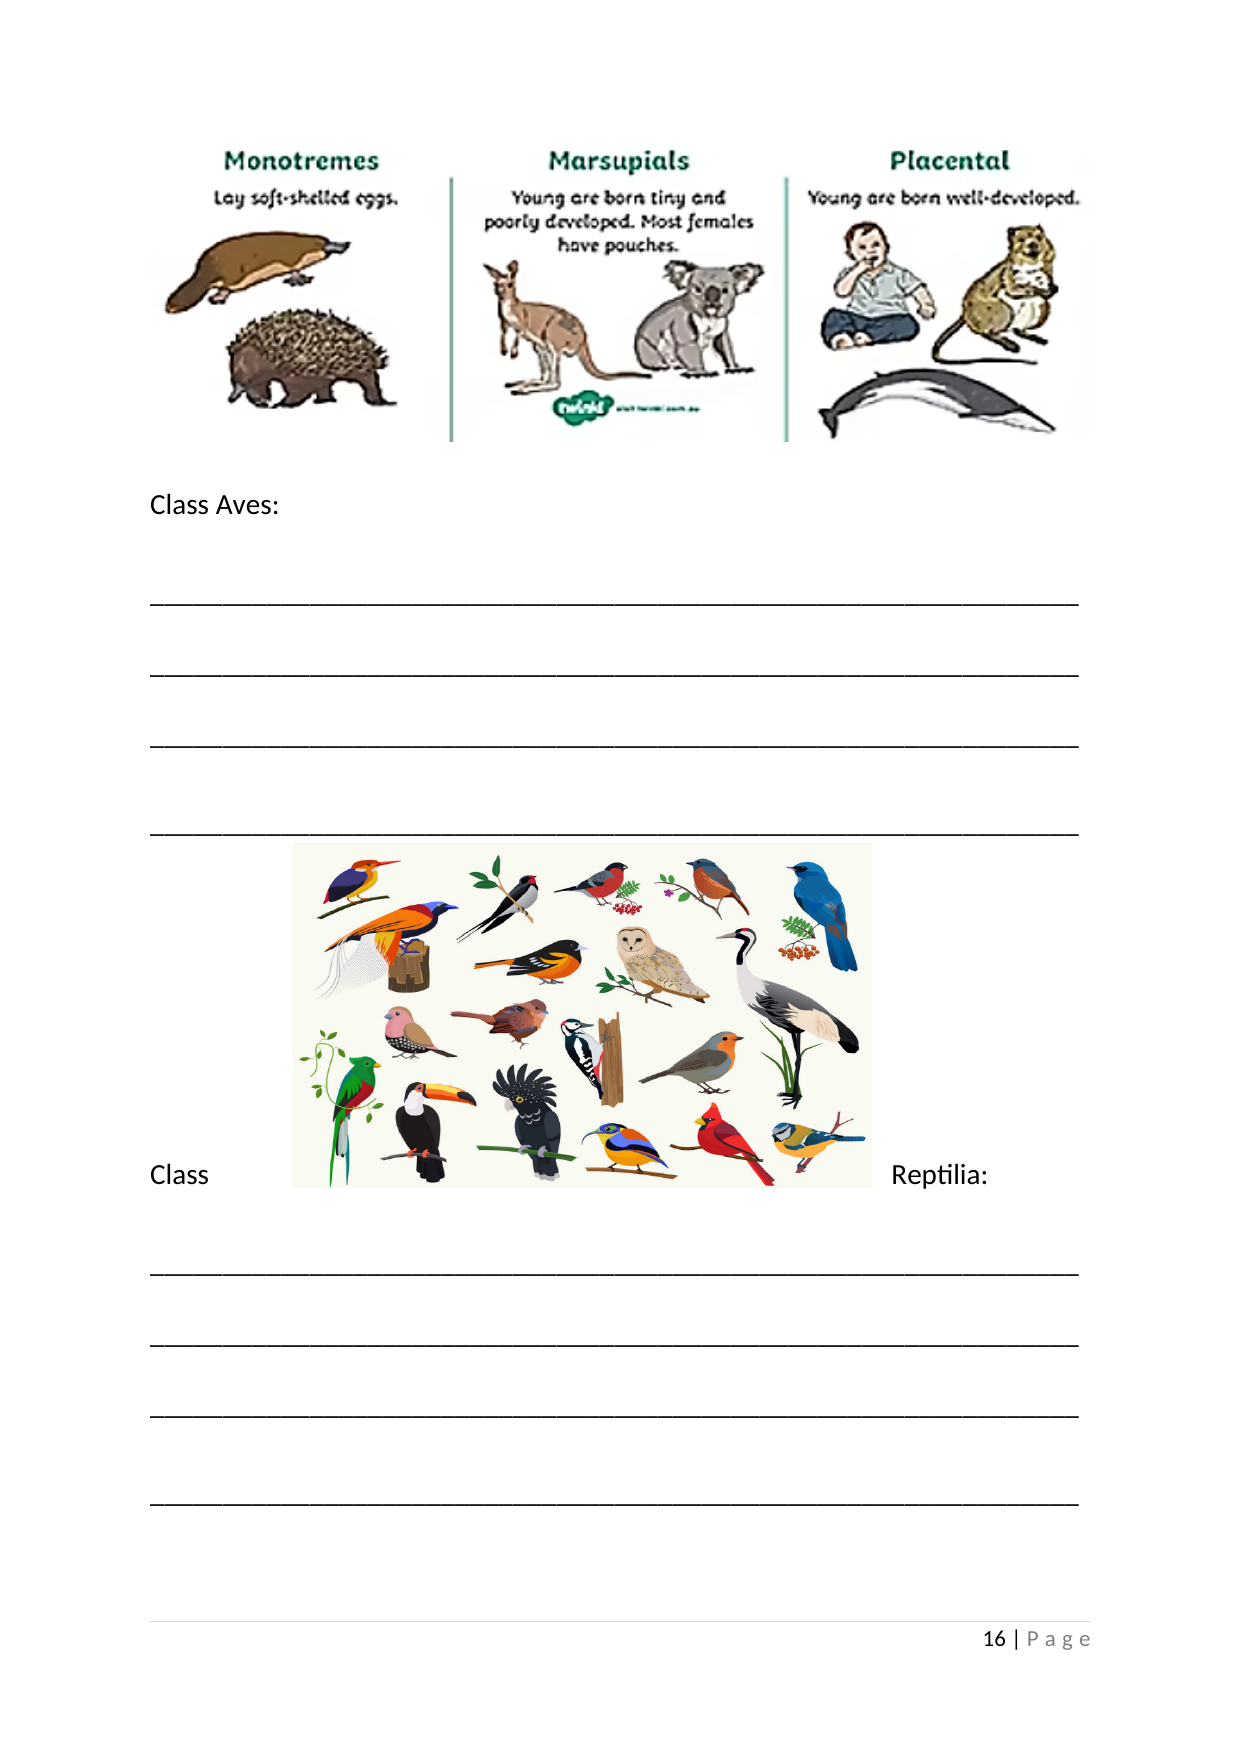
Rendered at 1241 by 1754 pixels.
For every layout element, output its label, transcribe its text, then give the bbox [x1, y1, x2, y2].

text ________________________________________________________________ [150, 1474, 1090, 1510]
text Class Aves: [150, 486, 1090, 522]
text Class Reptilia: [150, 1156, 1090, 1192]
text ________________________________________________________________ [150, 804, 1090, 840]
picture [150, 150, 1091, 442]
